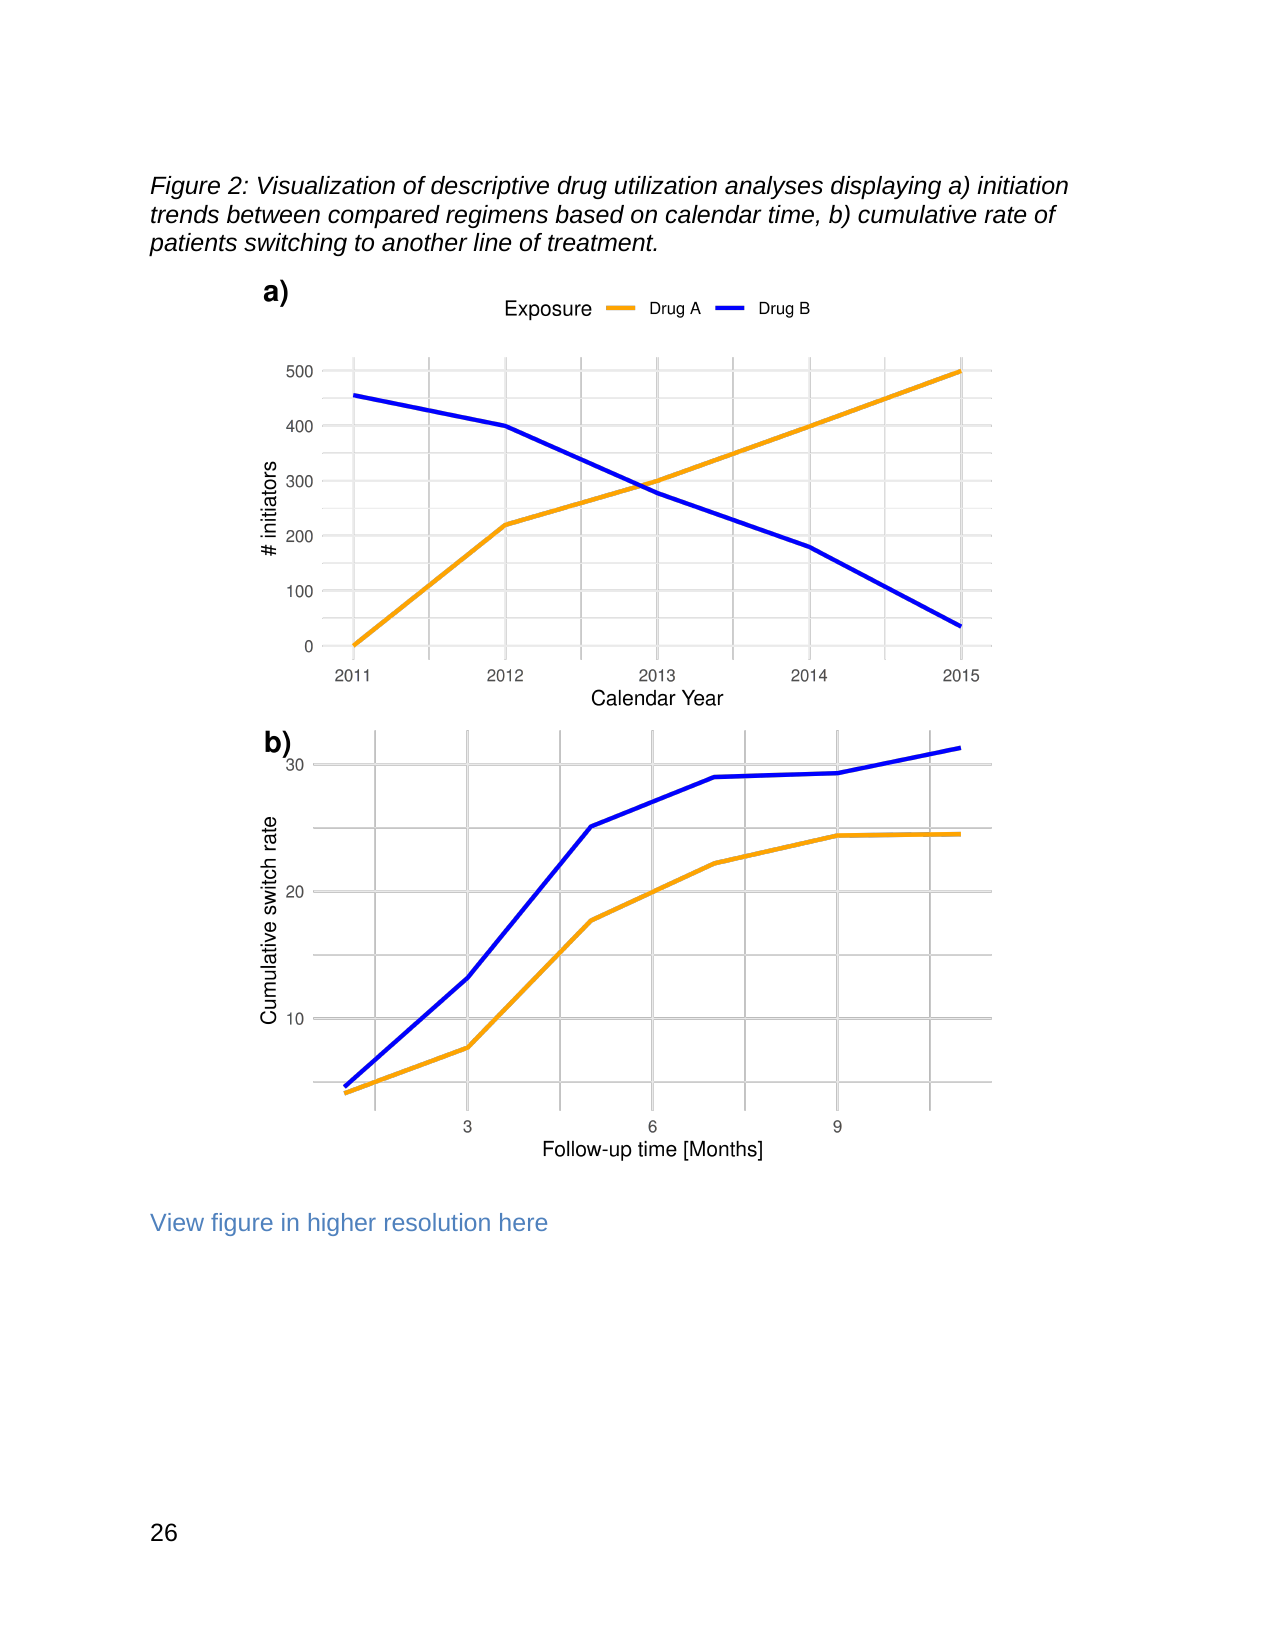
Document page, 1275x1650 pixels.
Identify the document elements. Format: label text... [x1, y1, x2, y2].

picture [250, 269, 1002, 1171]
table_header Figure 2: Visualization of descriptive drug utilization analyses displaying a) initiation trends between compared regimens based on calendar time, b) cumulative rate of patients switching to another line of treatment. [139, 150, 1114, 1189]
text View figure in higher resolution here [150, 1207, 1125, 1236]
